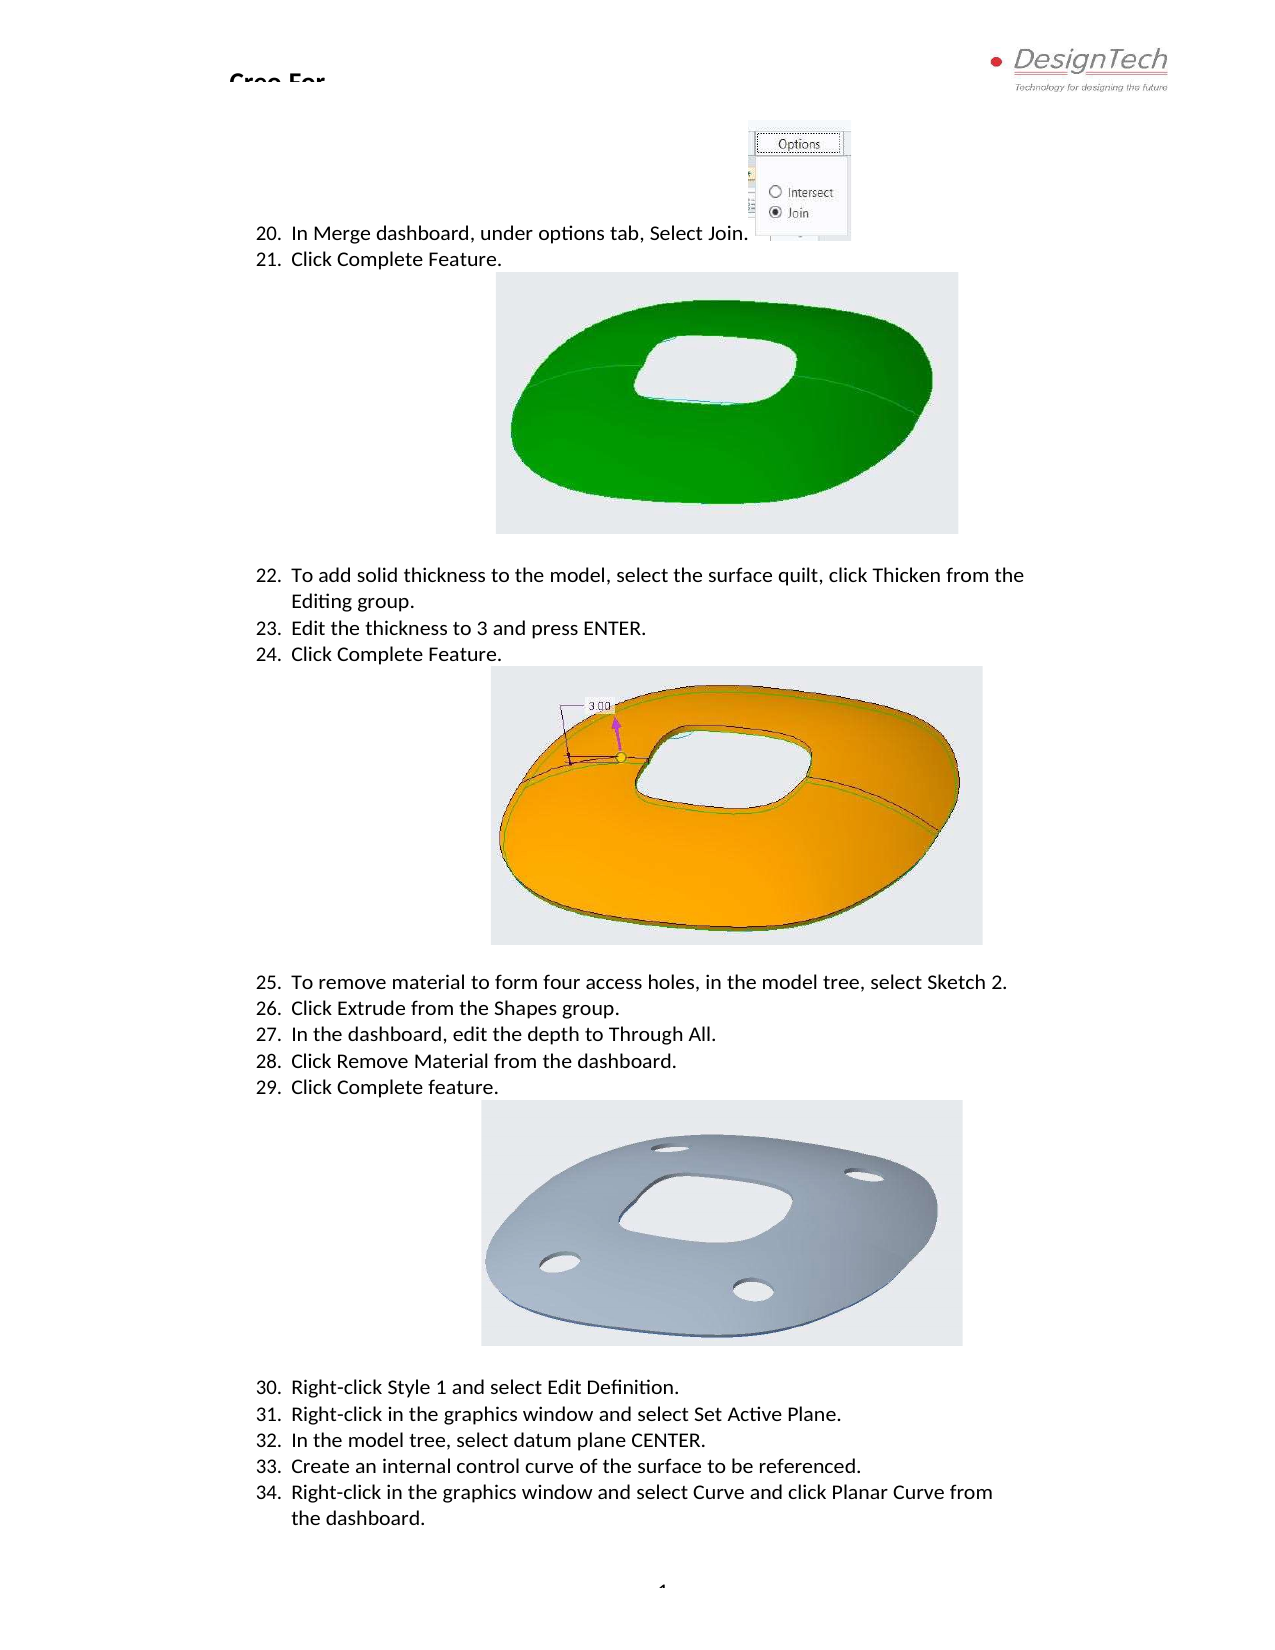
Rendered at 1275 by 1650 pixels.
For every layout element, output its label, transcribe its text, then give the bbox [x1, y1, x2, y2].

list In the model tree, select datum plane CENTER. [256, 1427, 1231, 1452]
list Right-click Style 1 and select Edit Definition. [256, 1374, 1231, 1400]
list Click Complete Feature. [256, 247, 1231, 272]
list Right-click in the graphics window and select Curve and click Planar Curve from the dashboard. [256, 1479, 1016, 1531]
list To remove material to form four access holes, in the model tree, select Sketch 2. [256, 969, 1231, 994]
picture [748, 120, 852, 241]
list To add solid thickness to the model, select the surface quilt, click Thicken from the Editing group. [256, 562, 1077, 613]
list Right-click in the graphics window and select Set Active Plane. [256, 1401, 1231, 1426]
picture [490, 666, 983, 945]
list Create an internal control curve of the surface to be referenced. [256, 1453, 1231, 1478]
picture [495, 272, 959, 534]
list Click Remove Material from the dashboard. [256, 1048, 1231, 1073]
list Click Extrude from the Shapes group. [256, 995, 1231, 1021]
picture [481, 1100, 963, 1346]
list Click Complete feature. [256, 1074, 1231, 1099]
picture [990, 47, 1168, 92]
list Edit the thickness to 3 and press ENTER. [256, 615, 1231, 640]
list In the dashboard, edit the depth to Through All. [256, 1022, 1231, 1047]
list Click Complete Feature. [256, 641, 1231, 666]
list In Merge dashboard, under options tab, Select Join. [256, 220, 1231, 246]
